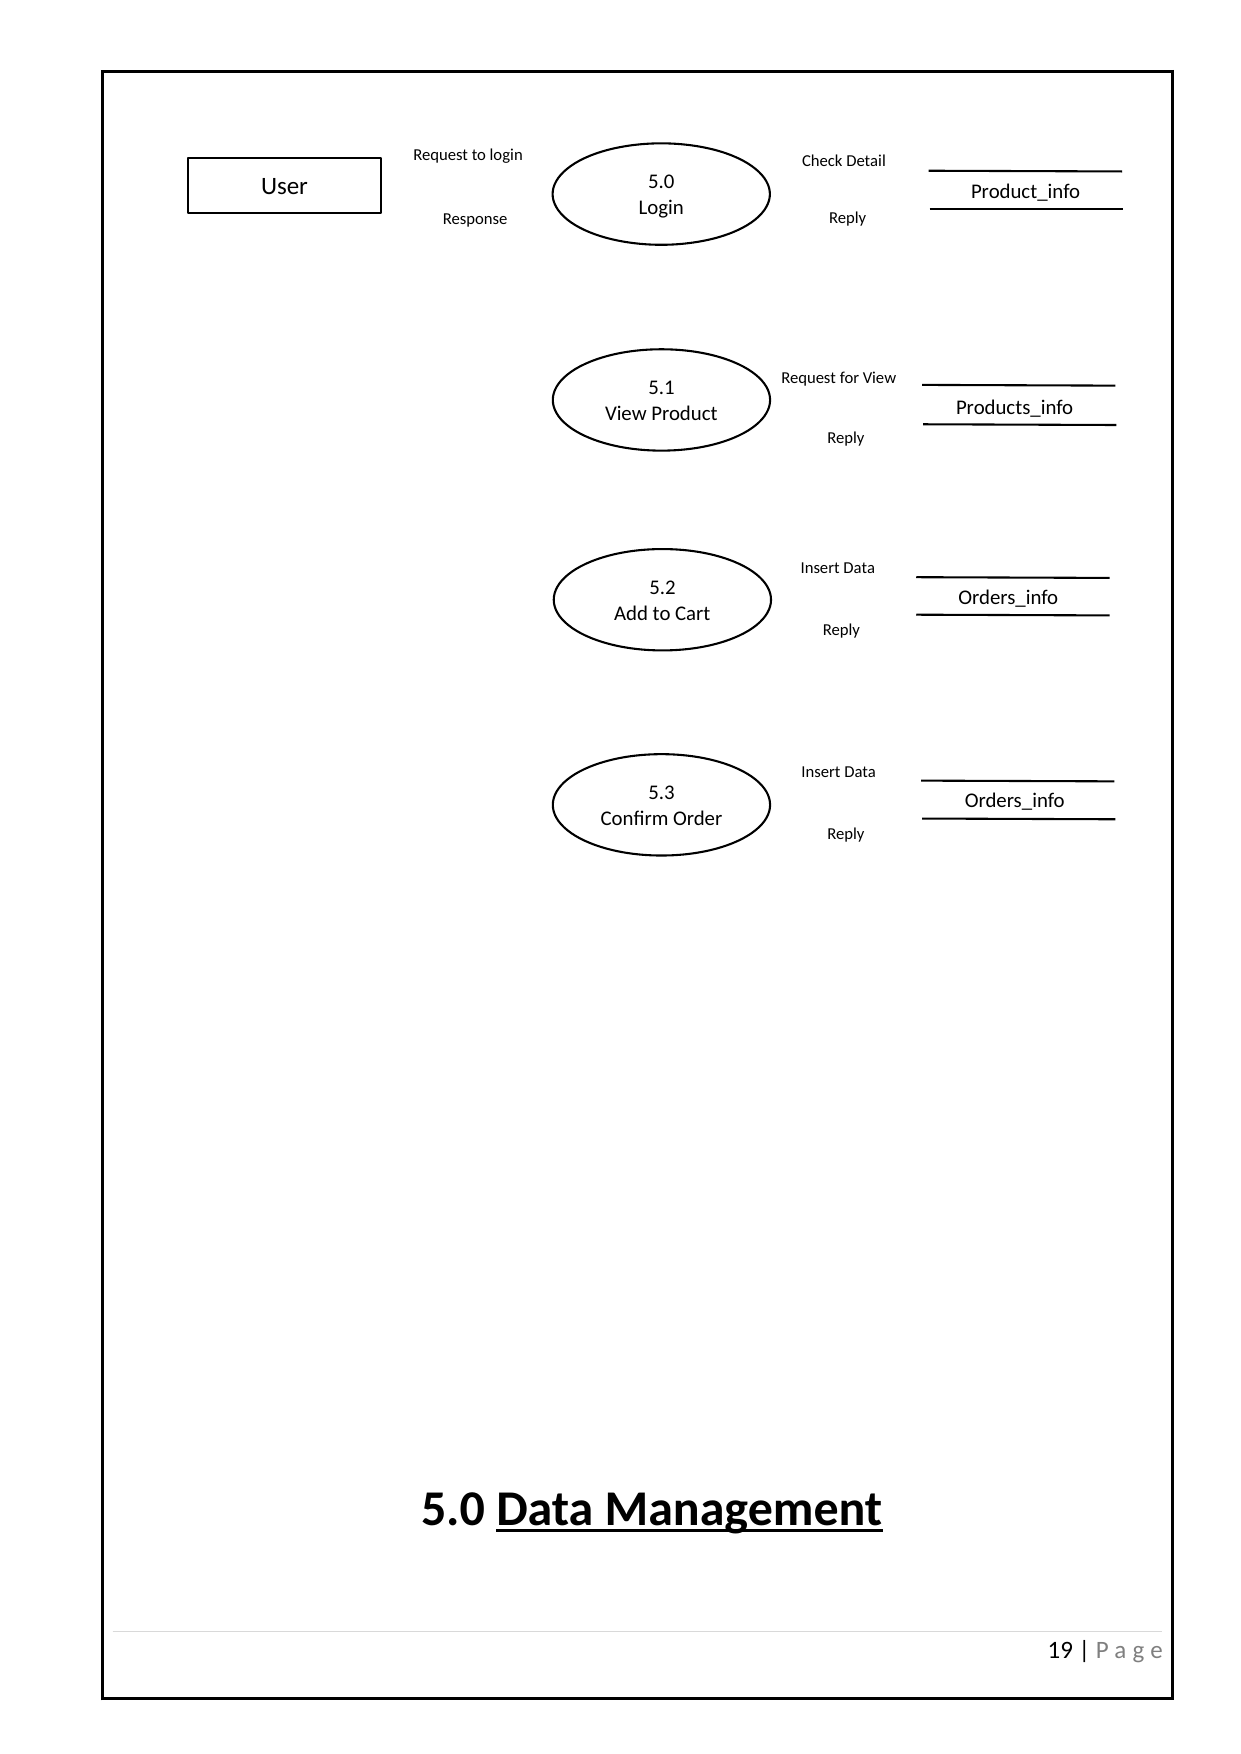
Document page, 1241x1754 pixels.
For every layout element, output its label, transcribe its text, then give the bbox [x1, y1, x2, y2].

list 5.0 Data Management [141, 1477, 1162, 1538]
